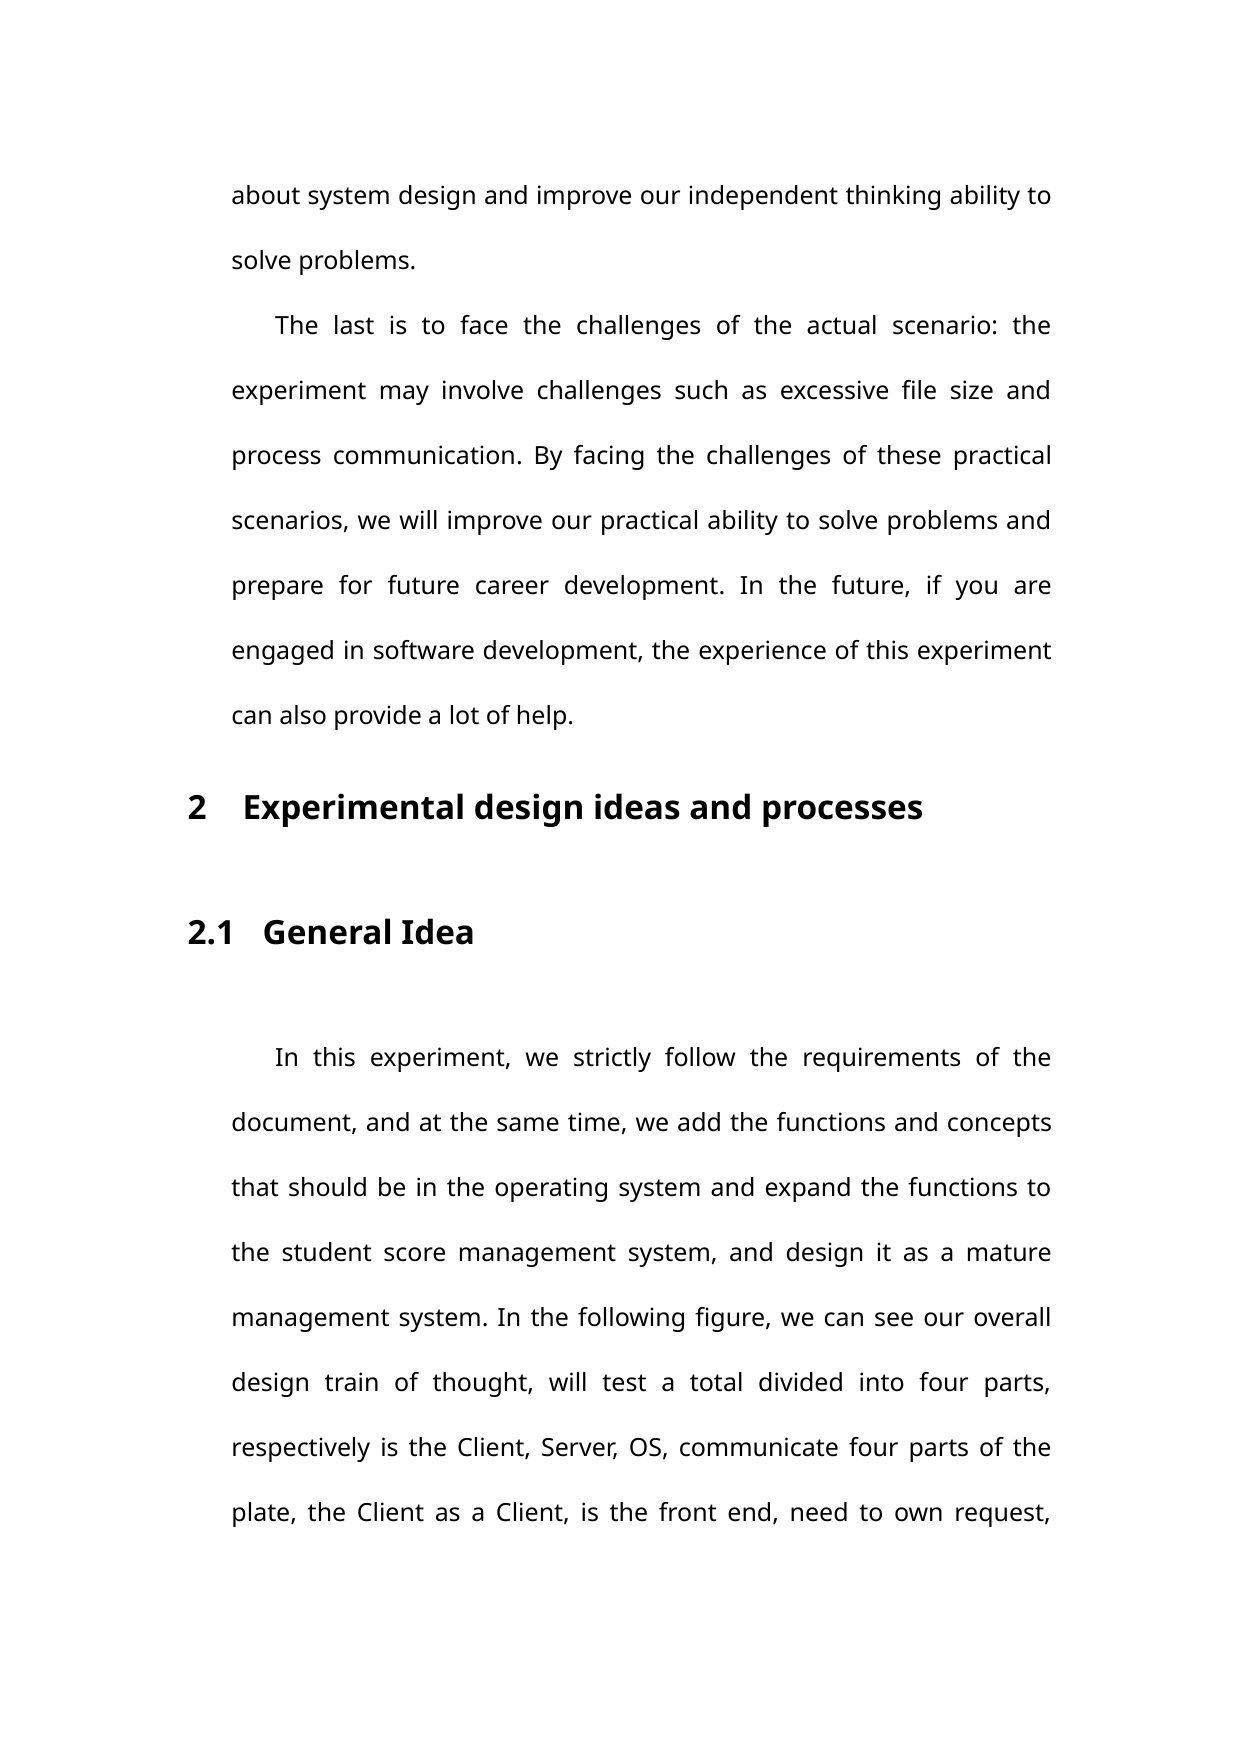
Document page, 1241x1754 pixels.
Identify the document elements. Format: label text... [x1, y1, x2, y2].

list The last is to face the challenges of the actual scenario: the experiment may involve challenges such as excessive file size and process communication. By facing the challenges of these practical scenarios, we will improve our practical ability to solve problems and prepare for future career development. In the future, if you are engaged in software development, the experience of this experiment can also provide a lot of help. [231, 292, 1053, 747]
subtitle Experimental design ideas and processes [187, 774, 1053, 839]
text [231, 1024, 1053, 1544]
subtitle General Idea [187, 899, 1053, 964]
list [231, 162, 1053, 292]
